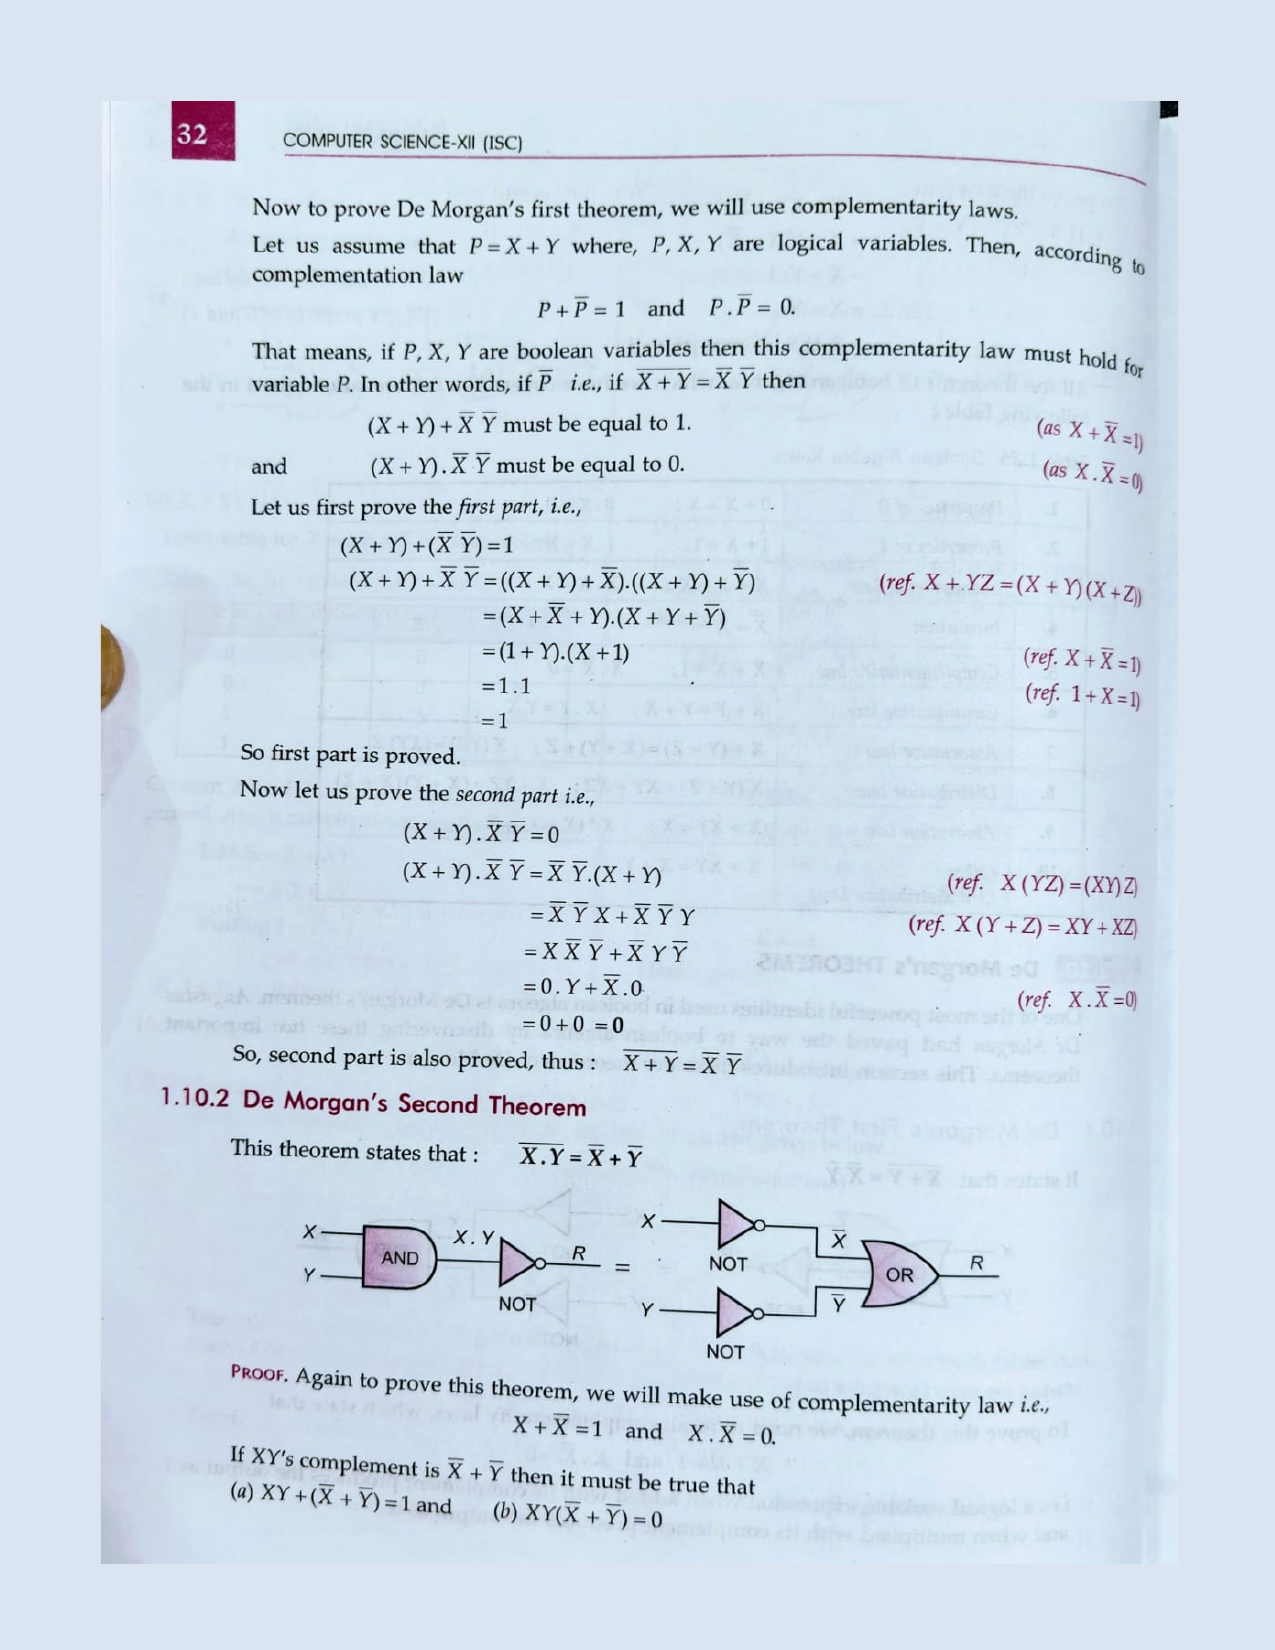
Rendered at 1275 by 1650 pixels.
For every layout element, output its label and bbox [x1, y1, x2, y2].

picture [100, 101, 1179, 1564]
